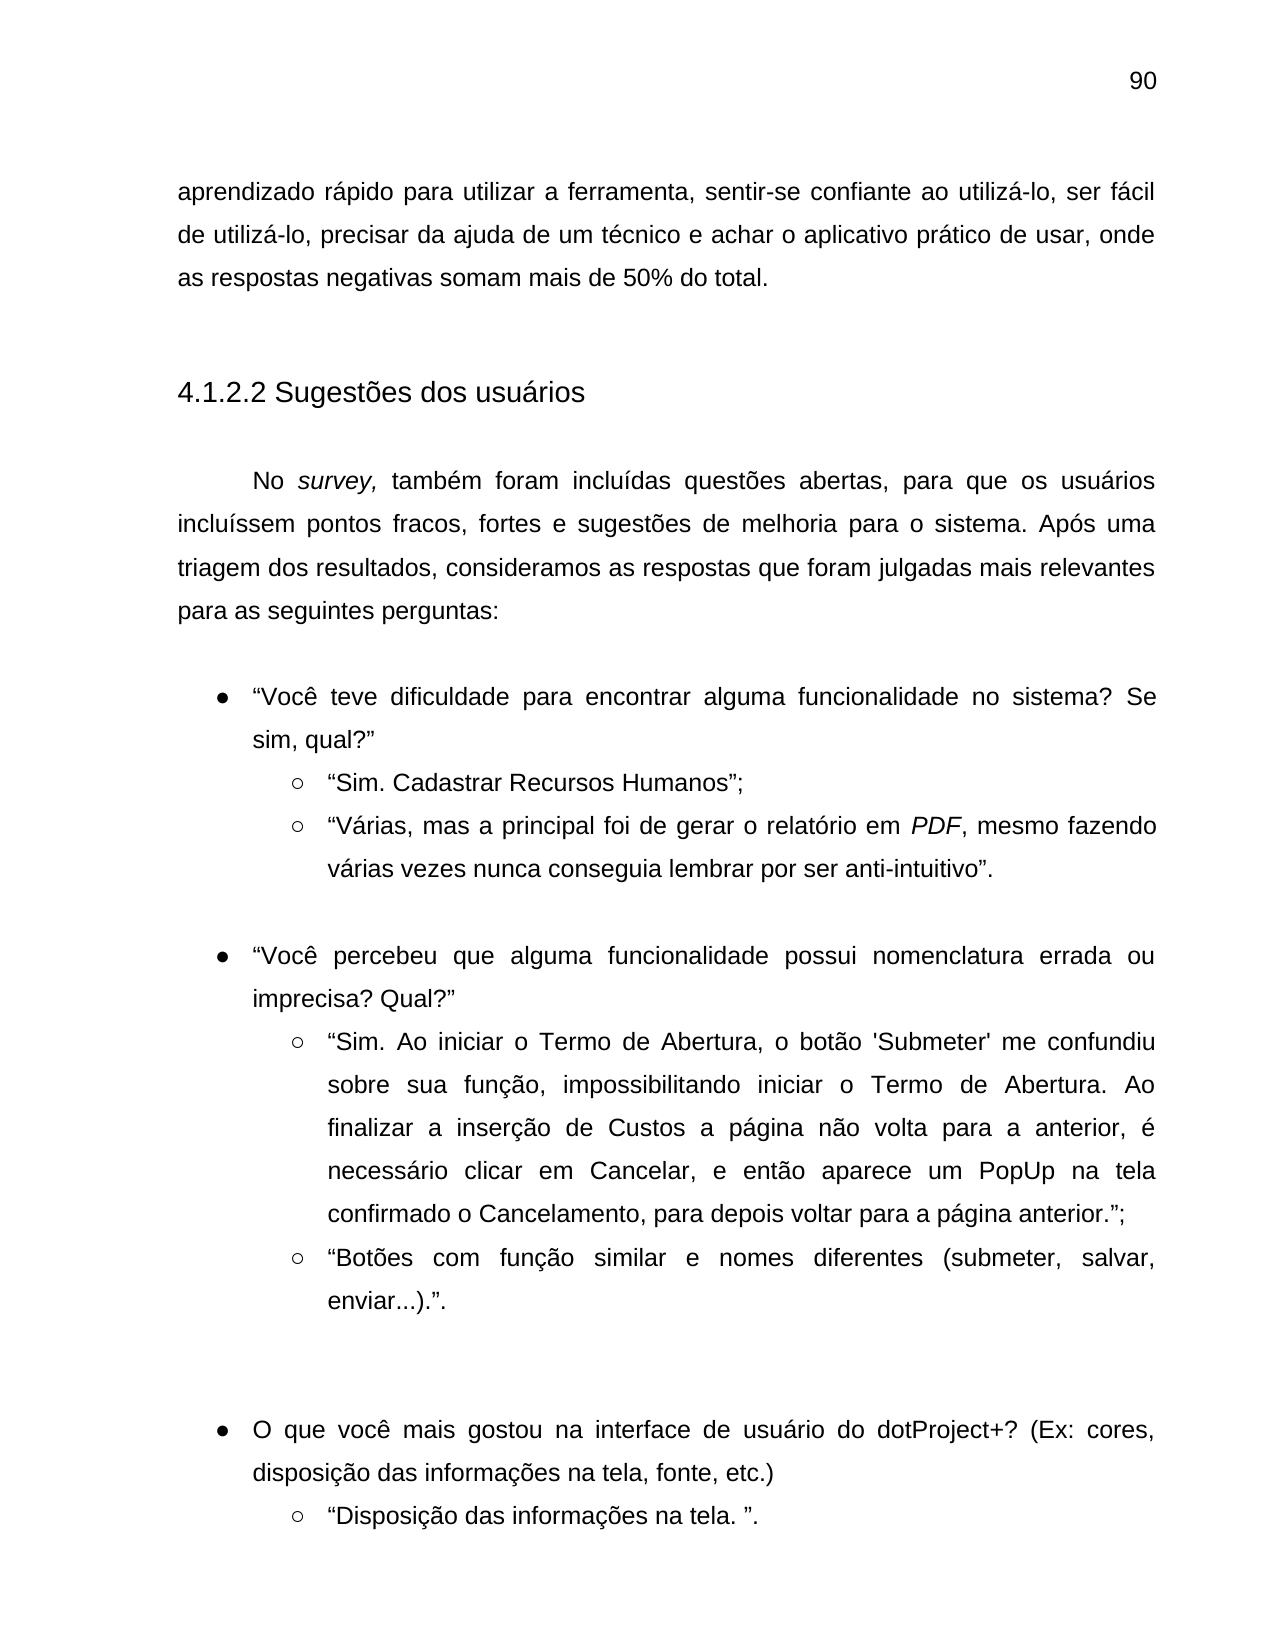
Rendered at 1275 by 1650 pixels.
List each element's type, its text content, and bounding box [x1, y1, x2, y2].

list “Você percebeu que alguma funcionalidade possui nomenclatura errada ou imprecisa? Qual?” [215, 941, 1157, 1013]
list “Sim. Cadastrar Recursos Humanos”; [290, 768, 1157, 797]
list “Sim. Ao iniciar o Termo de Abertura, o botão 'Submeter' me confundiu sobre sua função, impossibilitando iniciar o Termo de Abertura. Ao finalizar a inserção de Custos a página não volta para a anterior, é necessário clicar em Cancelar, e então aparece um PopUp na tela confirmado o Cancelamento, para depois voltar para a página anterior.”; [290, 1027, 1157, 1228]
list “Botões com função similar e nomes diferentes (submeter, salvar, enviar...).”. [290, 1243, 1157, 1314]
list “Várias, mas a principal foi de gerar o relatório em PDF, mesmo fazendo várias vezes nunca conseguia lembrar por ser anti-intuitivo”. [290, 811, 1157, 883]
list O que você mais gostou na interface de usuário do dotProject+? (Ex: cores, disposição das informações na tela, fonte, etc.) [215, 1415, 1157, 1487]
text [177, 177, 1157, 292]
subtitle 4.1.2.2 Sugestões dos usuários [177, 375, 1157, 408]
text No survey, também foram incluídas questões abertas, para que os usuários incluíssem pontos fracos, fortes e sugestões de melhoria para o sistema. Após uma triagem dos resultados, consideramos as respostas que foram julgadas mais relevantes para as seguintes perguntas: [177, 466, 1157, 624]
list “Você teve dificuldade para encontrar alguma funcionalidade no sistema? Se sim, qual?” [215, 682, 1157, 754]
list “Disposição das informações na tela. ”. [290, 1501, 1157, 1530]
